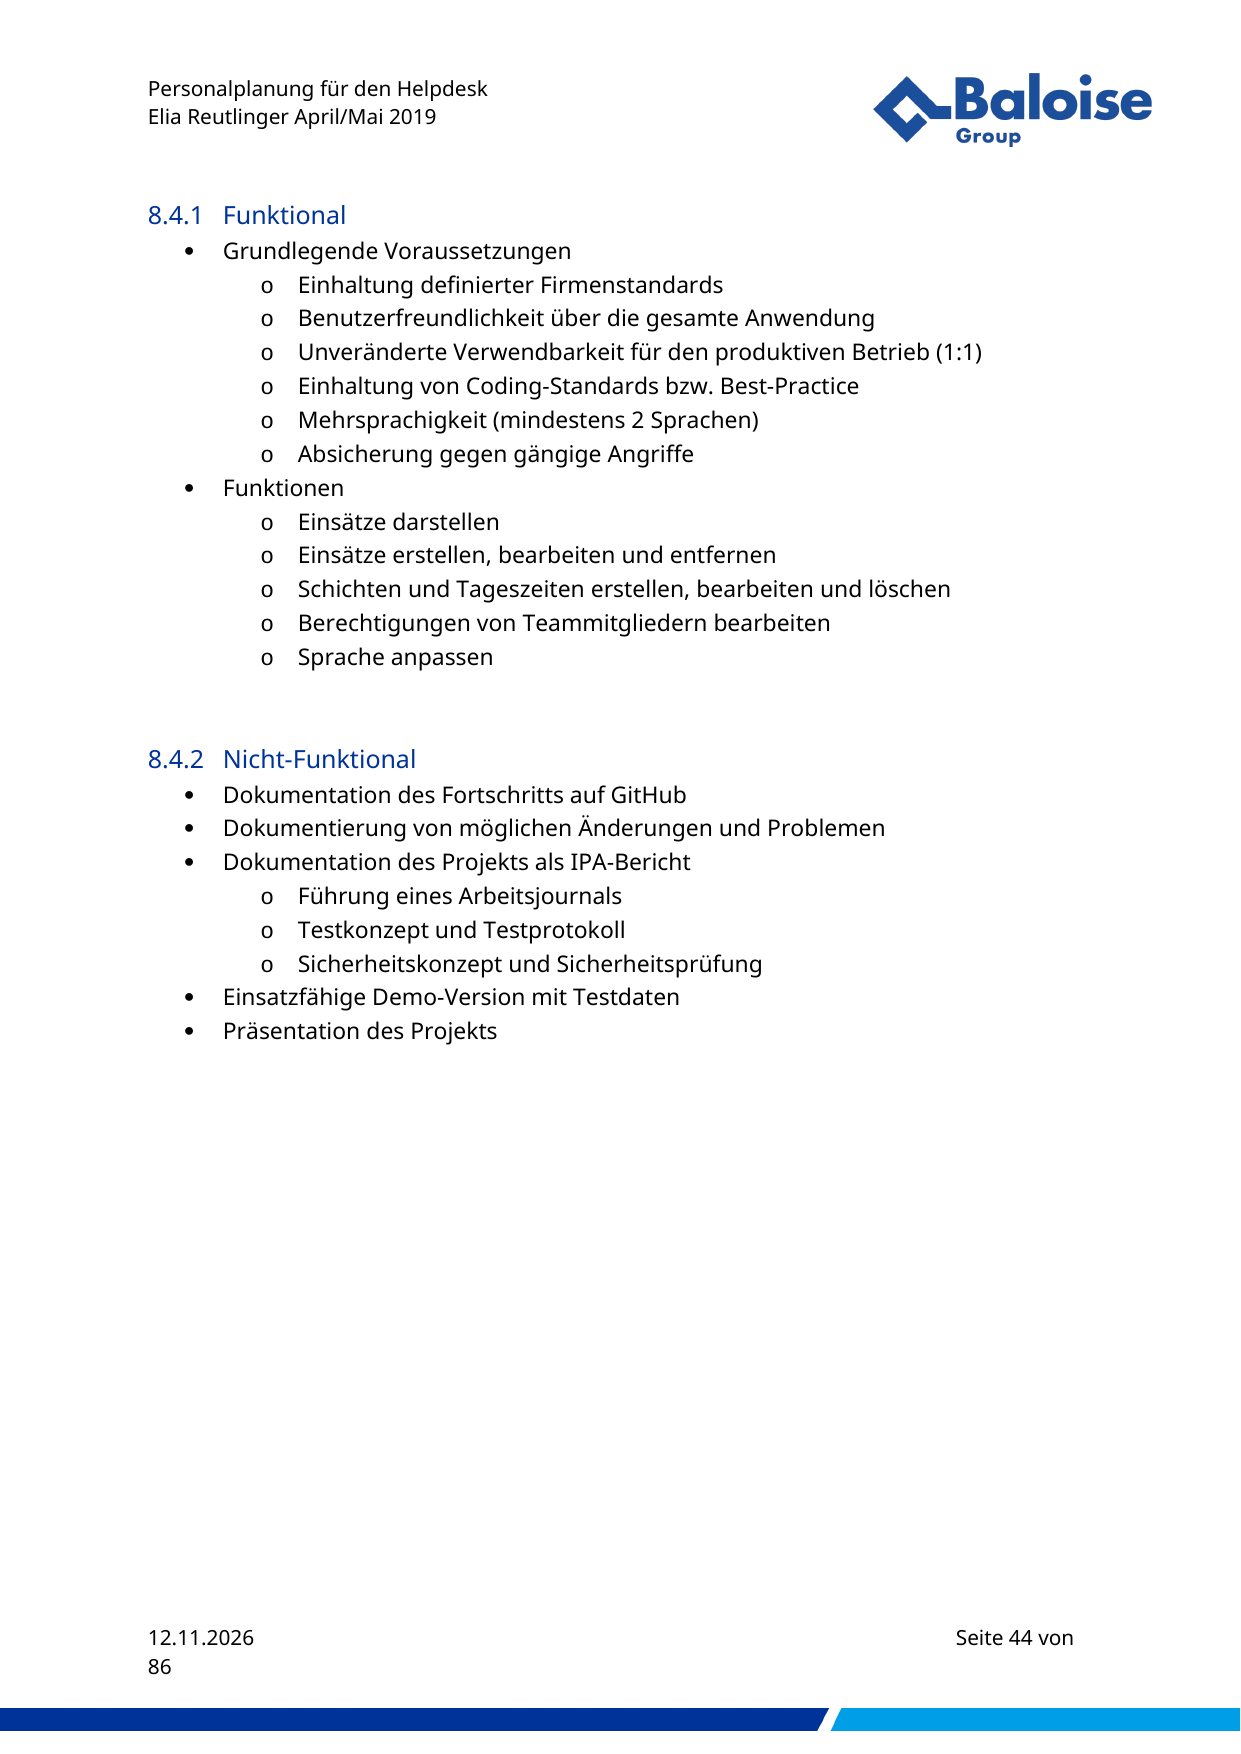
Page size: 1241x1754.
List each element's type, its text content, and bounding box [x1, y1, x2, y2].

list Einsätze darstellen [260, 505, 1093, 537]
list Einhaltung definierter Firmenstandards [260, 268, 1093, 300]
list Grundlegende Voraussetzungen [185, 235, 1093, 266]
list Dokumentation des Fortschritts auf GitHub [185, 778, 1093, 810]
picture [0, 1708, 1241, 1733]
list Einsätze erstellen, bearbeiten und entfernen [260, 539, 1093, 571]
list Unveränderte Verwendbarkeit für den produktiven Betrieb (1:1) [260, 336, 1093, 368]
list Sprache anpassen [260, 641, 1093, 672]
list Einhaltung von Coding-Standards bzw. Best-Practice [260, 370, 1093, 401]
list Schichten und Tageszeiten erstellen, bearbeiten und löschen [260, 573, 1093, 604]
list Funktionen [185, 472, 1093, 503]
subtitle Nicht-Funktional [148, 742, 1093, 776]
list Dokumentierung von möglichen Änderungen und Problemen [185, 812, 1093, 843]
list Dokumentation des Projekts als IPA-Bericht [185, 846, 1093, 877]
list Präsentation des Projekts [185, 1015, 1093, 1046]
picture [873, 73, 1152, 147]
list Führung eines Arbeitsjournals [260, 880, 1093, 911]
list Benutzerfreundlichkeit über die gesamte Anwendung [260, 302, 1093, 334]
list Sicherheitskonzept und Sicherheitsprüfung [260, 947, 1093, 979]
list Absicherung gegen gängige Angriffe [260, 438, 1093, 469]
list Einsatzfähige Demo-Version mit Testdaten [185, 981, 1093, 1013]
list Mehrsprachigkeit (mindestens 2 Sprachen) [260, 404, 1093, 435]
subtitle Funktional [148, 198, 1093, 232]
list Testkonzept und Testprotokoll [260, 914, 1093, 945]
list Berechtigungen von Teammitgliedern bearbeiten [260, 607, 1093, 638]
